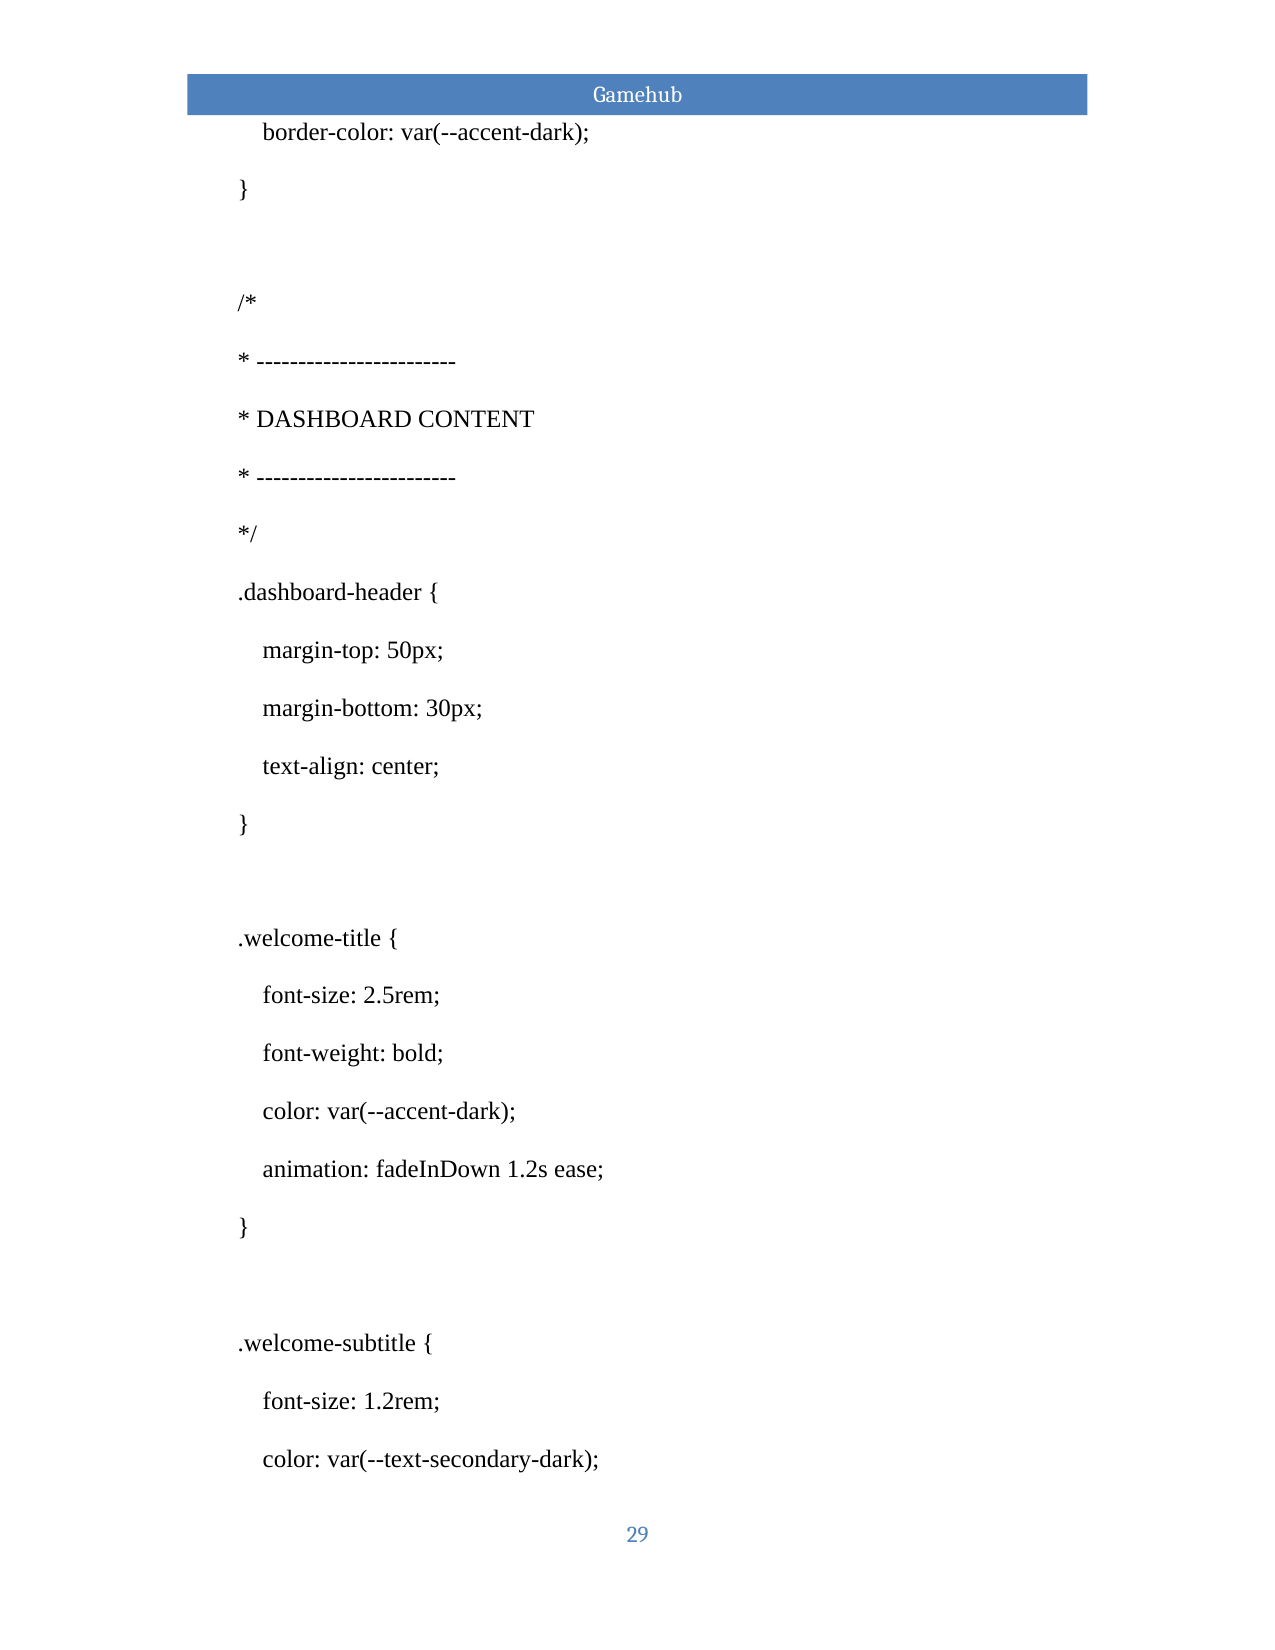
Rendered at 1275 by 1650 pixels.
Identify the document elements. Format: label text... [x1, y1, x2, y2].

text .welcome-title { [187, 923, 1087, 951]
text font-weight: bold; [187, 1038, 1087, 1067]
text } [187, 174, 1087, 203]
text font-size: 1.2rem; [187, 1386, 1087, 1415]
text * ------------------------ [187, 462, 1087, 490]
text .dashboard-header { [187, 577, 1087, 606]
text /* [187, 288, 1087, 317]
text font-size: 2.5rem; [187, 981, 1087, 1009]
text * ------------------------ [187, 346, 1087, 374]
text margin-bottom: 30px; [187, 693, 1087, 722]
text * DASHBOARD CONTENT [187, 404, 1087, 432]
text color: var(--text-secondary-dark); [187, 1444, 1087, 1473]
text } [187, 809, 1087, 838]
text text-align: center; [187, 751, 1087, 780]
text margin-top: 50px; [187, 635, 1087, 664]
text color: var(--accent-dark); [187, 1096, 1087, 1125]
text animation: fadeInDown 1.2s ease; [187, 1154, 1087, 1183]
text .welcome-subtitle { [187, 1328, 1087, 1357]
text border-color: var(--accent-dark); [187, 116, 1087, 145]
text } [187, 1212, 1087, 1241]
text */ [187, 519, 1087, 548]
